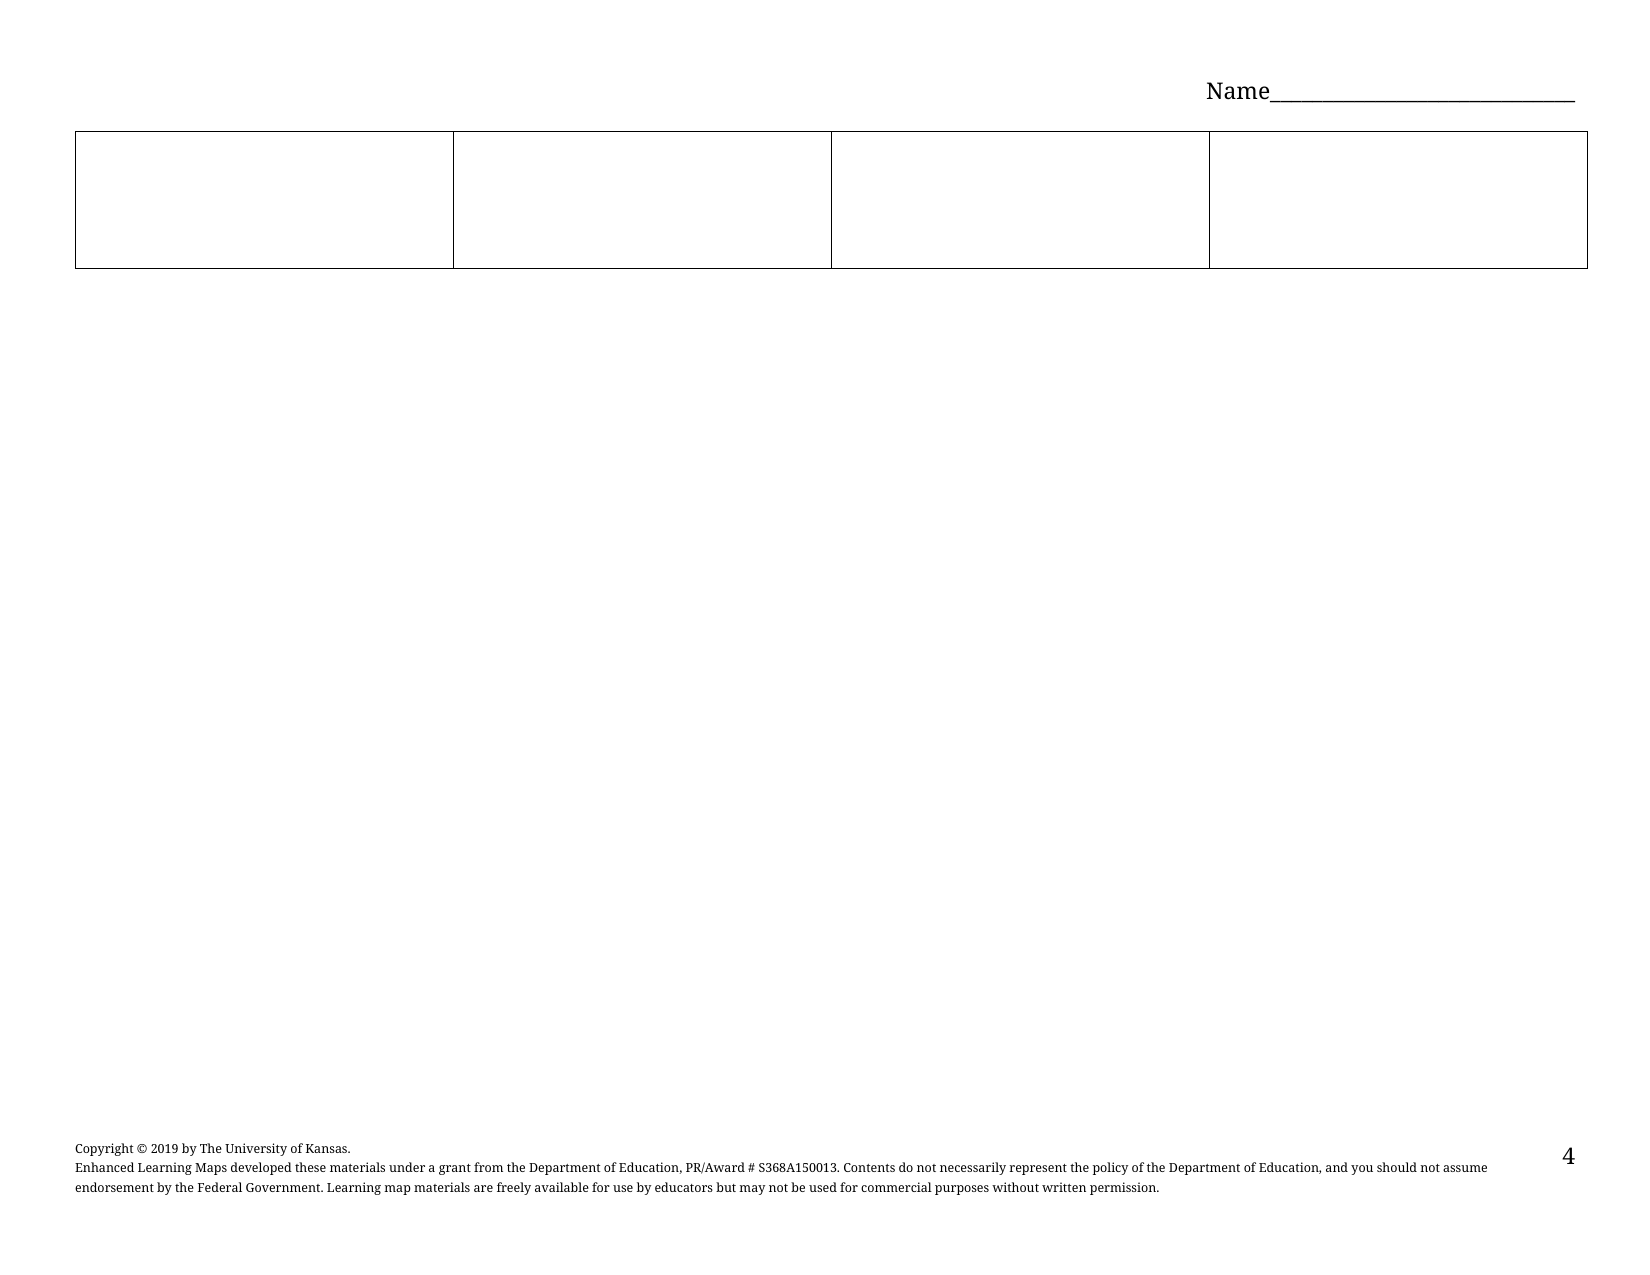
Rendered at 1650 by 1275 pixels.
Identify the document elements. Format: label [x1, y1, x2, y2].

table_cell [454, 132, 831, 268]
table_cell [832, 132, 1209, 268]
table_cell [76, 132, 453, 268]
table_cell [1210, 132, 1587, 268]
